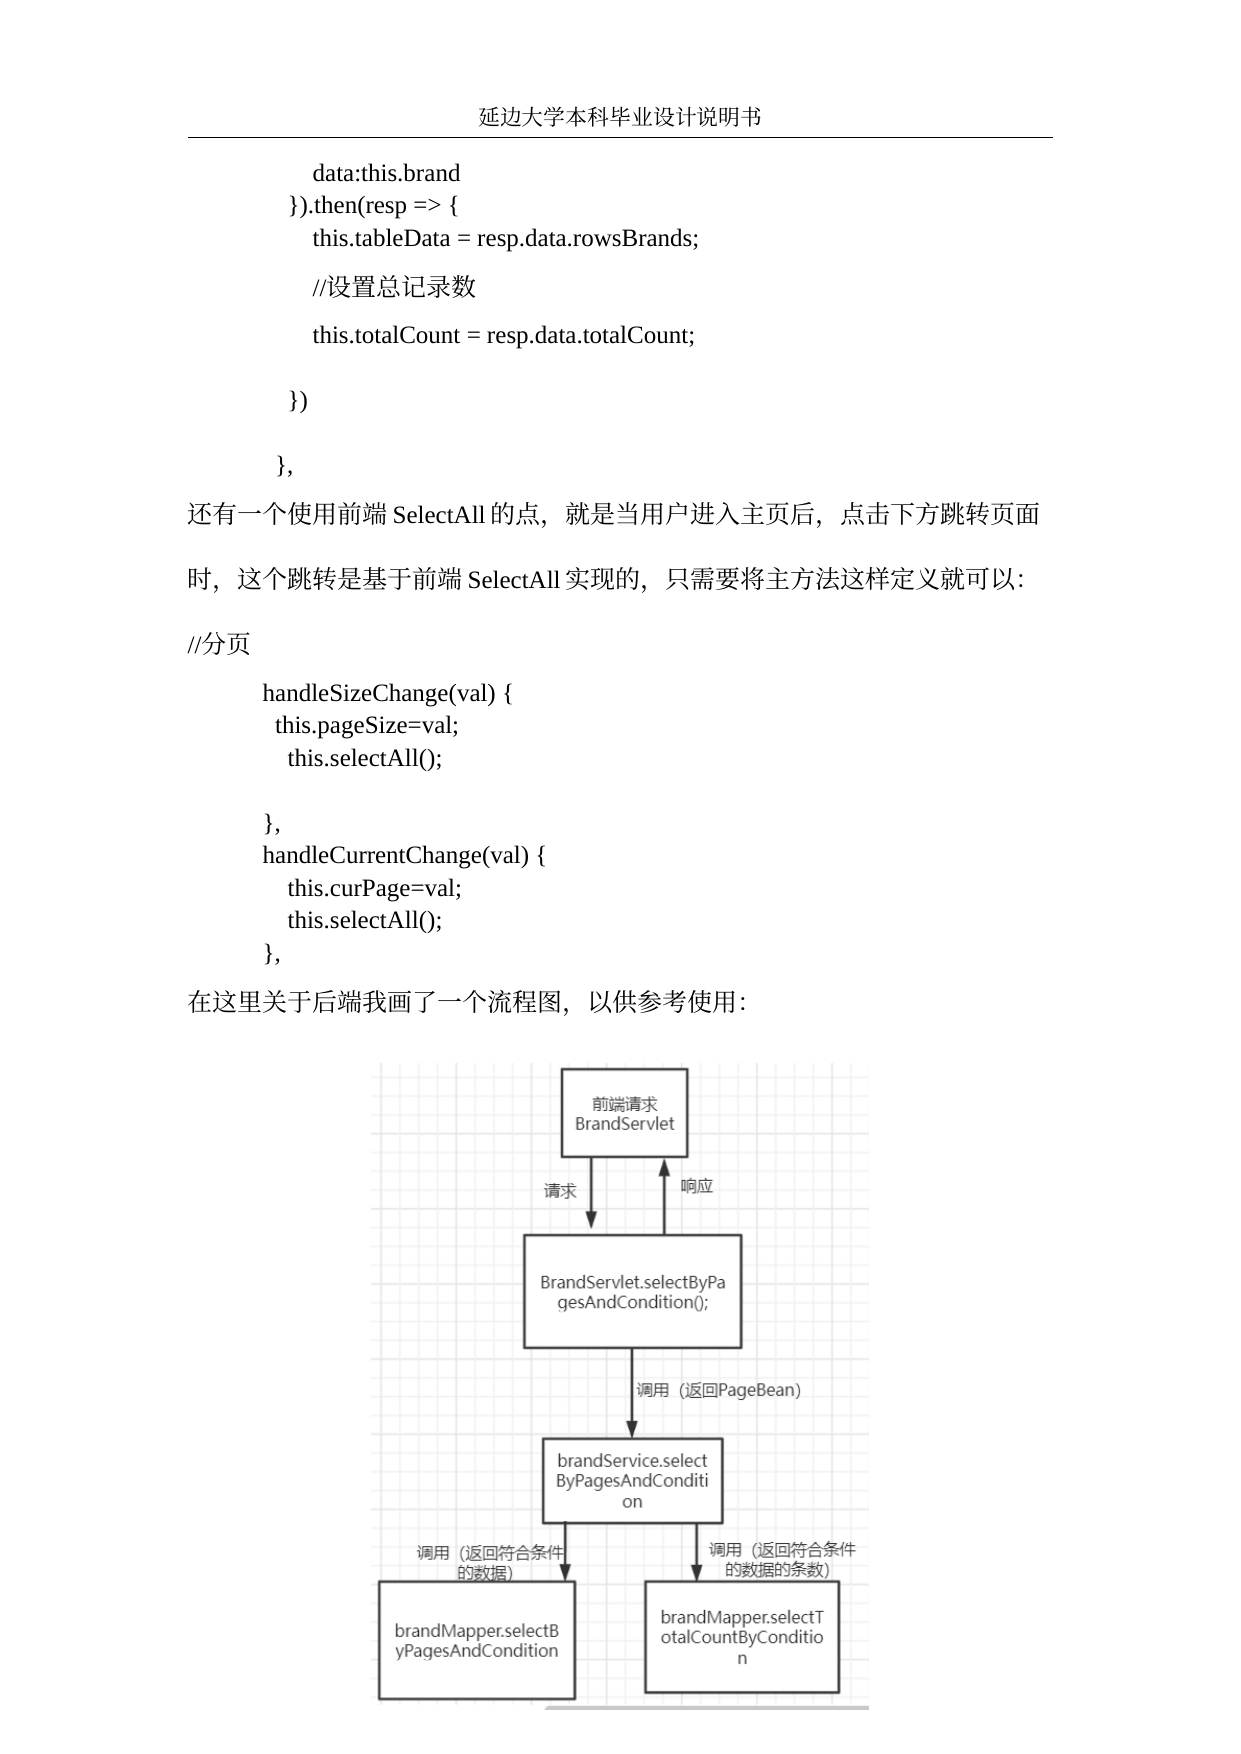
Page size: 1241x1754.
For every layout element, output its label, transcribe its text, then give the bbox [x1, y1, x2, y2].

text handleSizeChange(val) { [187, 676, 1053, 708]
text this.selectAll(); [187, 903, 1053, 936]
text handleCurrentChange(val) { [187, 838, 1053, 871]
text this.pageSize=val; [187, 708, 1053, 741]
text 在这里关于后端我画了一个流程图，以供参考使用： [187, 968, 1053, 1033]
text }) [187, 383, 1053, 416]
text this.totalCount = resp.data.totalCount; [187, 318, 1053, 351]
text this.selectAll(); [187, 741, 1053, 773]
text }, [187, 448, 1053, 481]
text 还有一个使用前端SelectAll的点，就是当用户进入主页后，点击下方跳转页面时，这个跳转是基于前端SelectAll实现的，只需要将主方法这样定义就可以： [187, 481, 1053, 611]
text //分页 [187, 611, 1053, 676]
text this.tableData = resp.data.rowsBrands; [187, 221, 1053, 253]
text }, [187, 806, 1053, 838]
text }, [187, 936, 1053, 968]
text this.curPage=val; [187, 871, 1053, 903]
text }).then(resp => { [187, 188, 1053, 221]
text //设置总记录数 [187, 253, 1053, 318]
picture [371, 1063, 869, 1710]
text data:this.brand [187, 156, 1053, 188]
